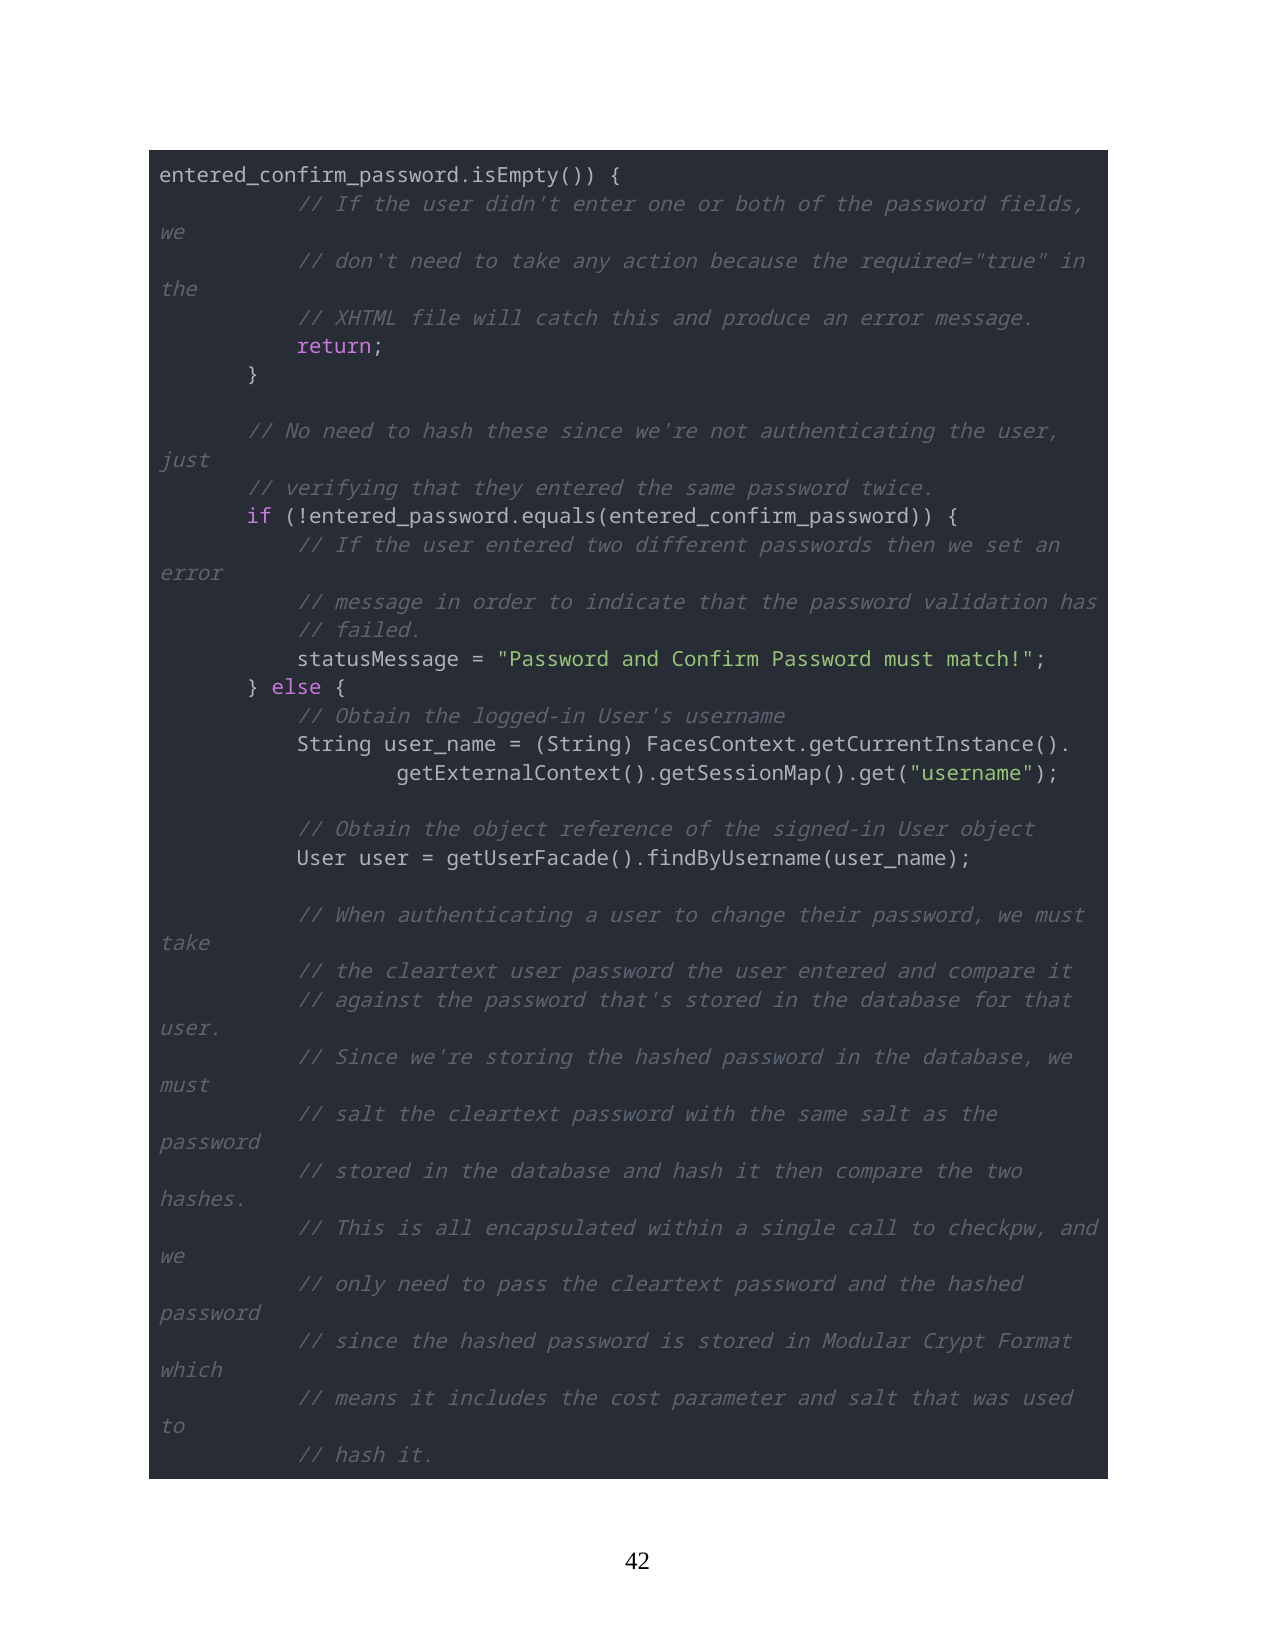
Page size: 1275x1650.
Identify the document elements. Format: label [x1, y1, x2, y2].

table_header [149, 150, 1108, 1479]
